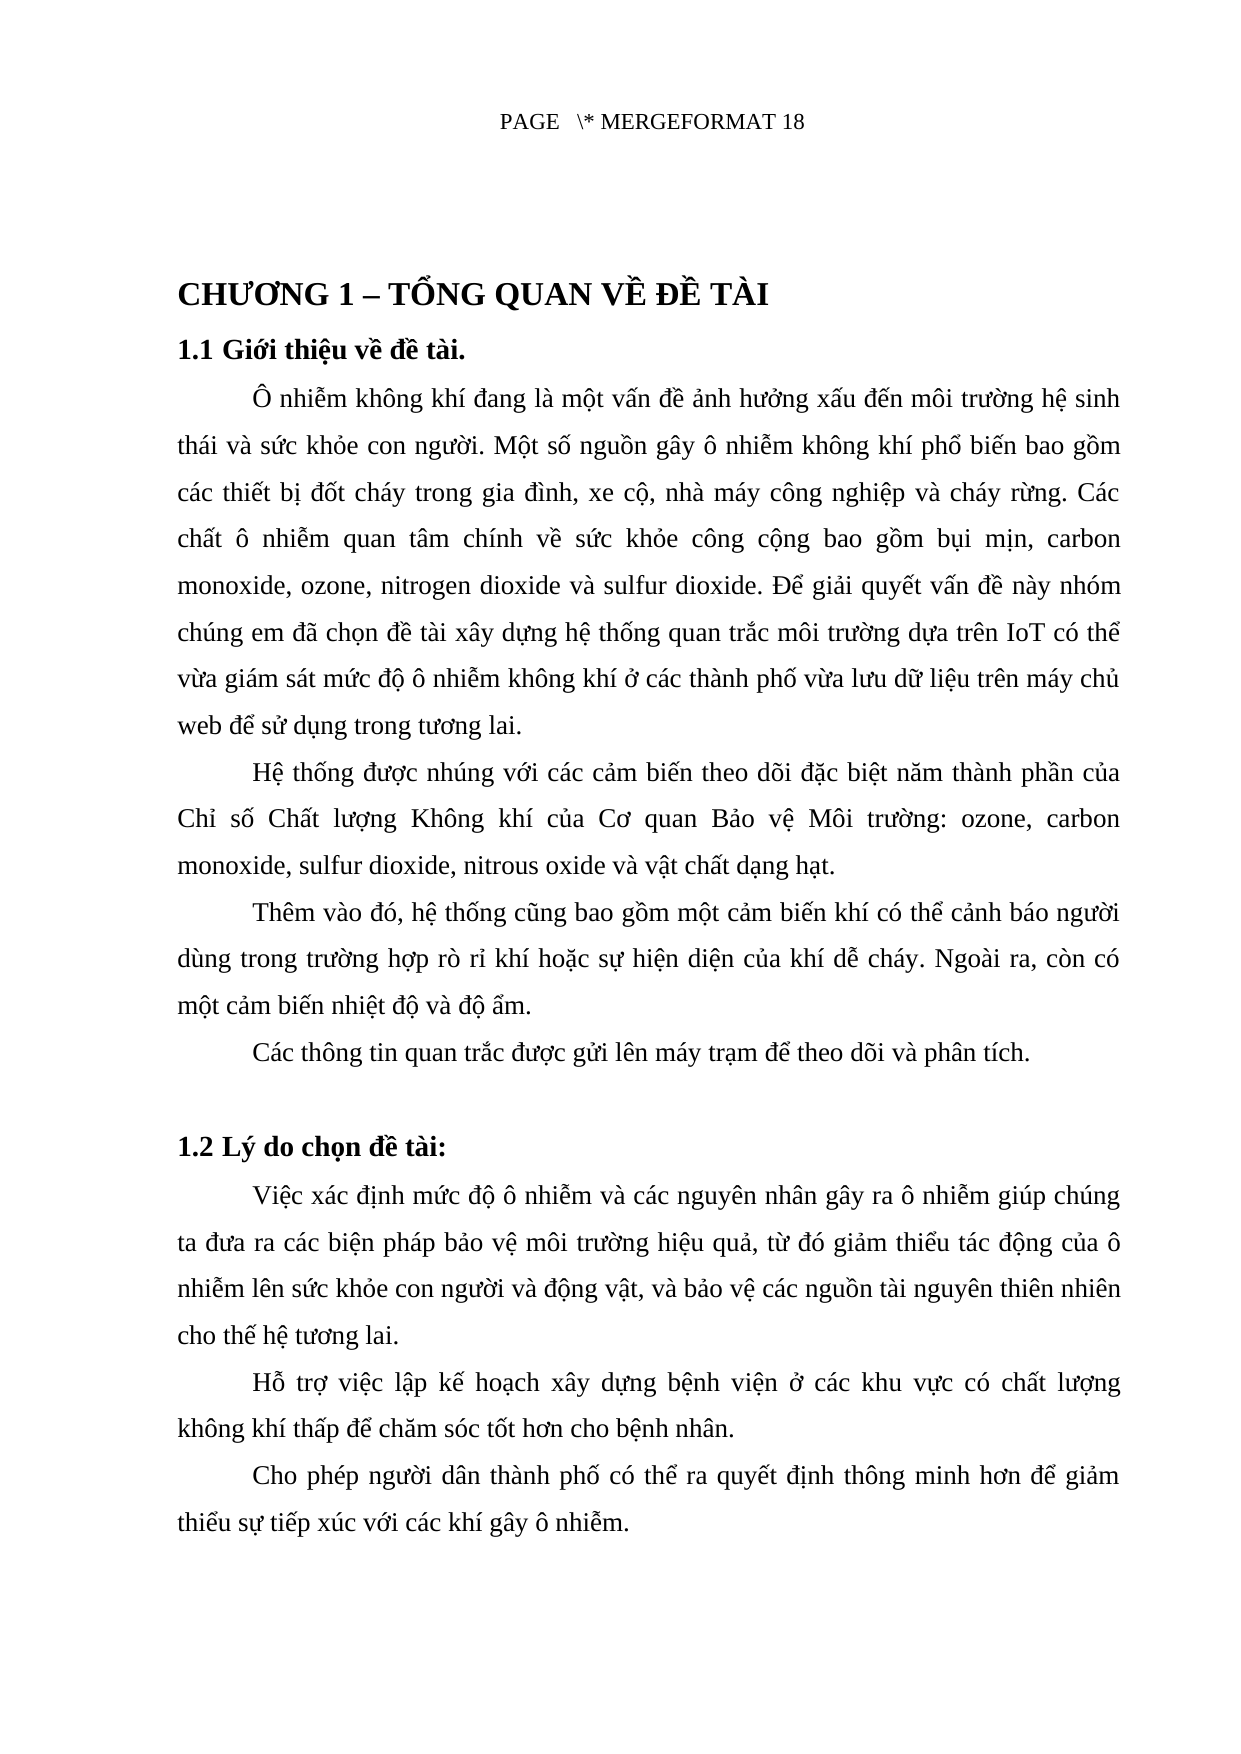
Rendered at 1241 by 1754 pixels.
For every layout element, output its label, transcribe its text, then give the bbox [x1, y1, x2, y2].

text Các thông tin quan trắc được gửi lên máy trạm để theo dõi và phân tích. [177, 1036, 1122, 1067]
text CHƯƠNG 1 – TỔNG QUAN VỀ ĐỀ TÀI [177, 274, 1122, 313]
text Việc xác định mức độ ô nhiễm và các nguyên nhân gây ra ô nhiễm giúp chúng ta đưa ra các biện pháp bảo vệ môi trường hiệu quả, từ đó giảm thiểu tác động của ô nhiễm lên sức khỏe con người và động vật, và bảo vệ các nguồn tài nguyên thiên nhiên cho thế hệ tương lai. [177, 1179, 1122, 1350]
text Thêm vào đó, hệ thống cũng bao gồm một cảm biến khí có thể cảnh báo người dùng trong trường hợp rò rỉ khí hoặc sự hiện diện của khí dễ cháy. Ngoài ra, còn có một cảm biến nhiệt độ và độ ẩm. [177, 896, 1122, 1020]
text Cho phép người dân thành phố có thể ra quyết định thông minh hơn để giảm thiểu sự tiếp xúc với các khí gây ô nhiễm. [177, 1459, 1122, 1537]
text Ô nhiễm không khí đang là một vấn đề ảnh hưởng xấu đến môi trường hệ sinh thái và sức khỏe con người. Một số nguồn gây ô nhiễm không khí phổ biến bao gồm các thiết bị đốt cháy trong gia đình, xe cộ, nhà máy công nghiệp và cháy rừng. Các chất ô nhiễm quan tâm chính về sức khỏe công cộng bao gồm bụi mịn, carbon monoxide, ozone, nitrogen dioxide và sulfur dioxide. Để giải quyết vấn đề này nhóm chúng em đã chọn đề tài xây dựng hệ thống quan trắc môi trường dựa trên IoT có thể vừa giám sát mức độ ô nhiễm không khí ở các thành phố vừa lưu dữ liệu trên máy chủ web để sử dụng trong tương lai. [177, 382, 1122, 740]
text Hỗ trợ việc lập kế hoạch xây dựng bệnh viện ở các khu vực có chất lượng không khí thấp để chăm sóc tốt hơn cho bệnh nhân. [177, 1366, 1122, 1444]
text Hệ thống được nhúng với các cảm biến theo dõi đặc biệt năm thành phần của Chỉ số Chất lượng Không khí của Cơ quan Bảo vệ Môi trường: ozone, carbon monoxide, sulfur dioxide, nitrous oxide và vật chất dạng hạt. [177, 756, 1122, 880]
list Giới thiệu về đề tài. [177, 332, 1122, 366]
list Lý do chọn đề tài: [177, 1129, 1122, 1162]
